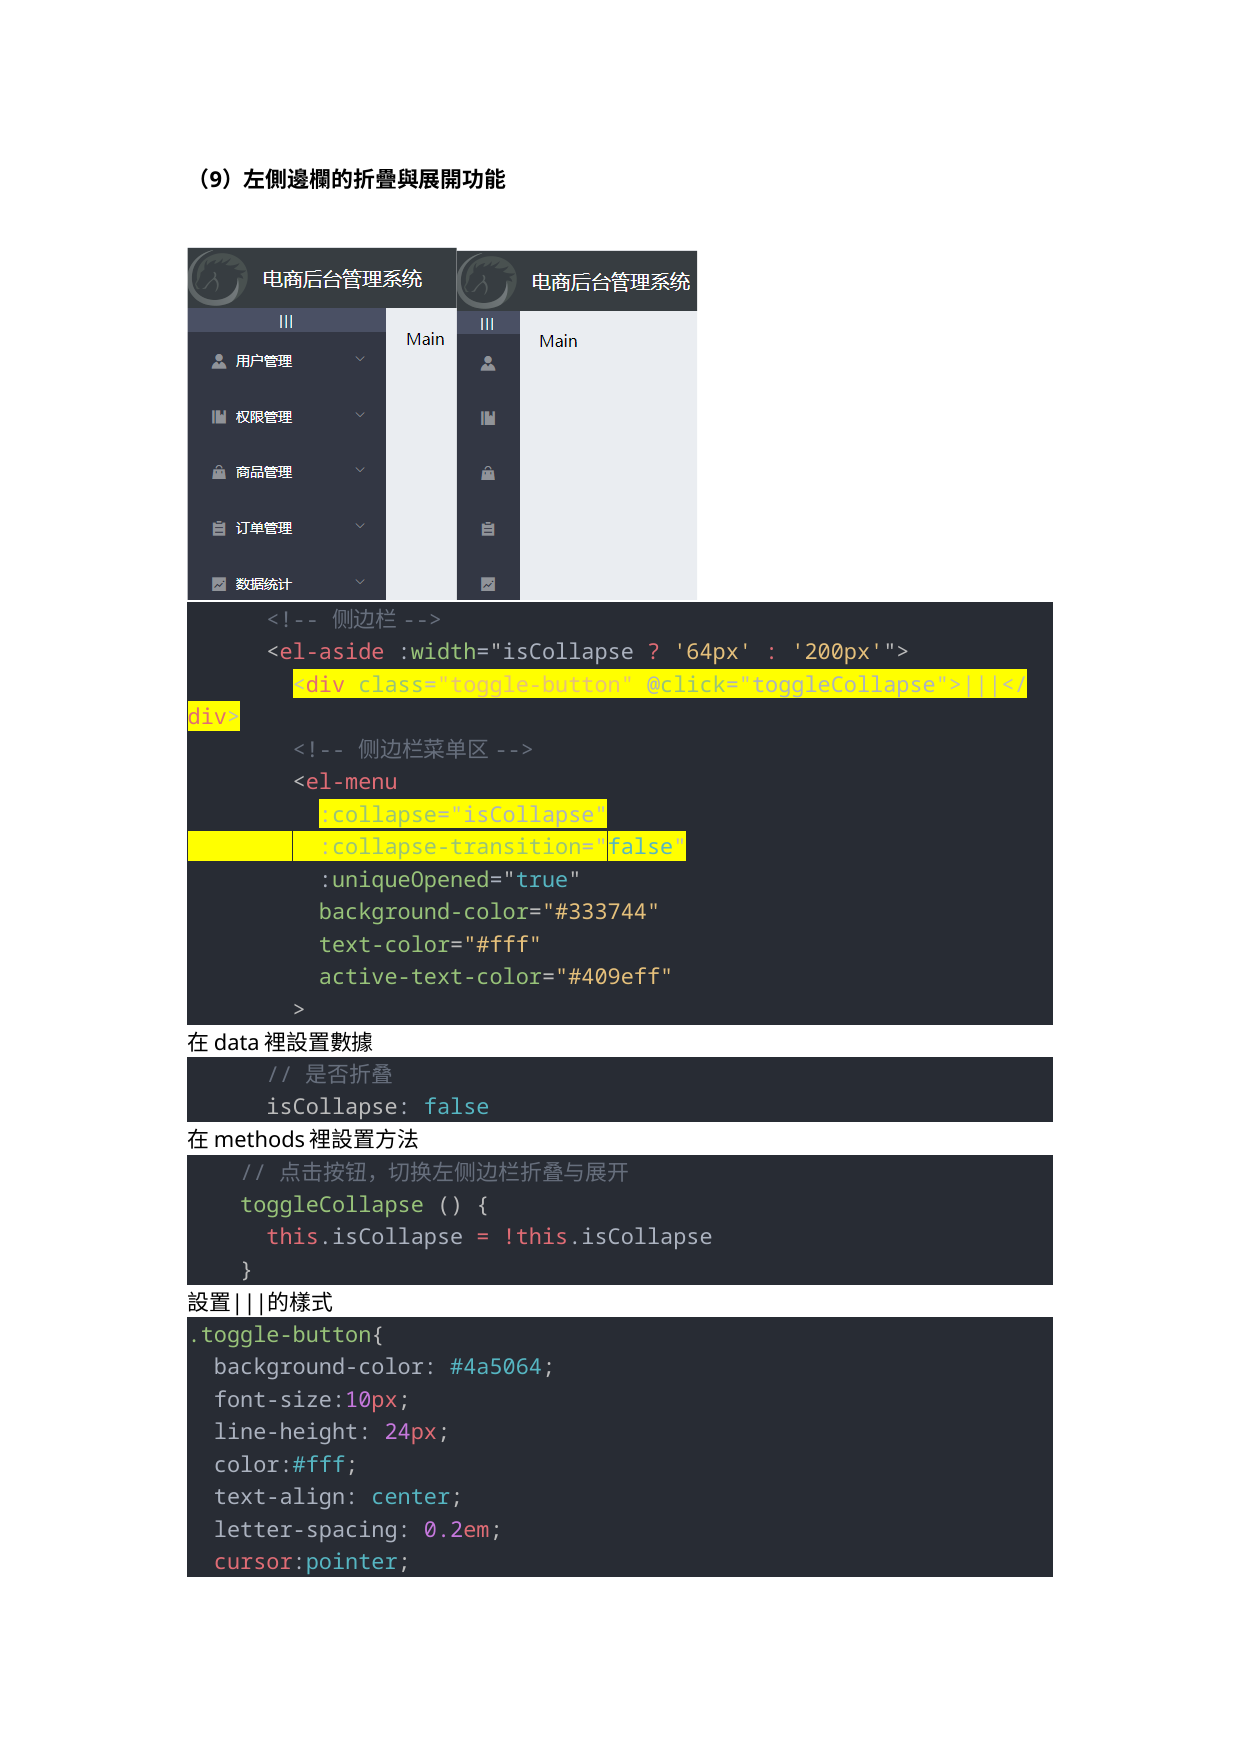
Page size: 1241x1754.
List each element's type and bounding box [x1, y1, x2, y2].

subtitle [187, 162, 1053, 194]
picture [187, 247, 698, 600]
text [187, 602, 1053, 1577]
